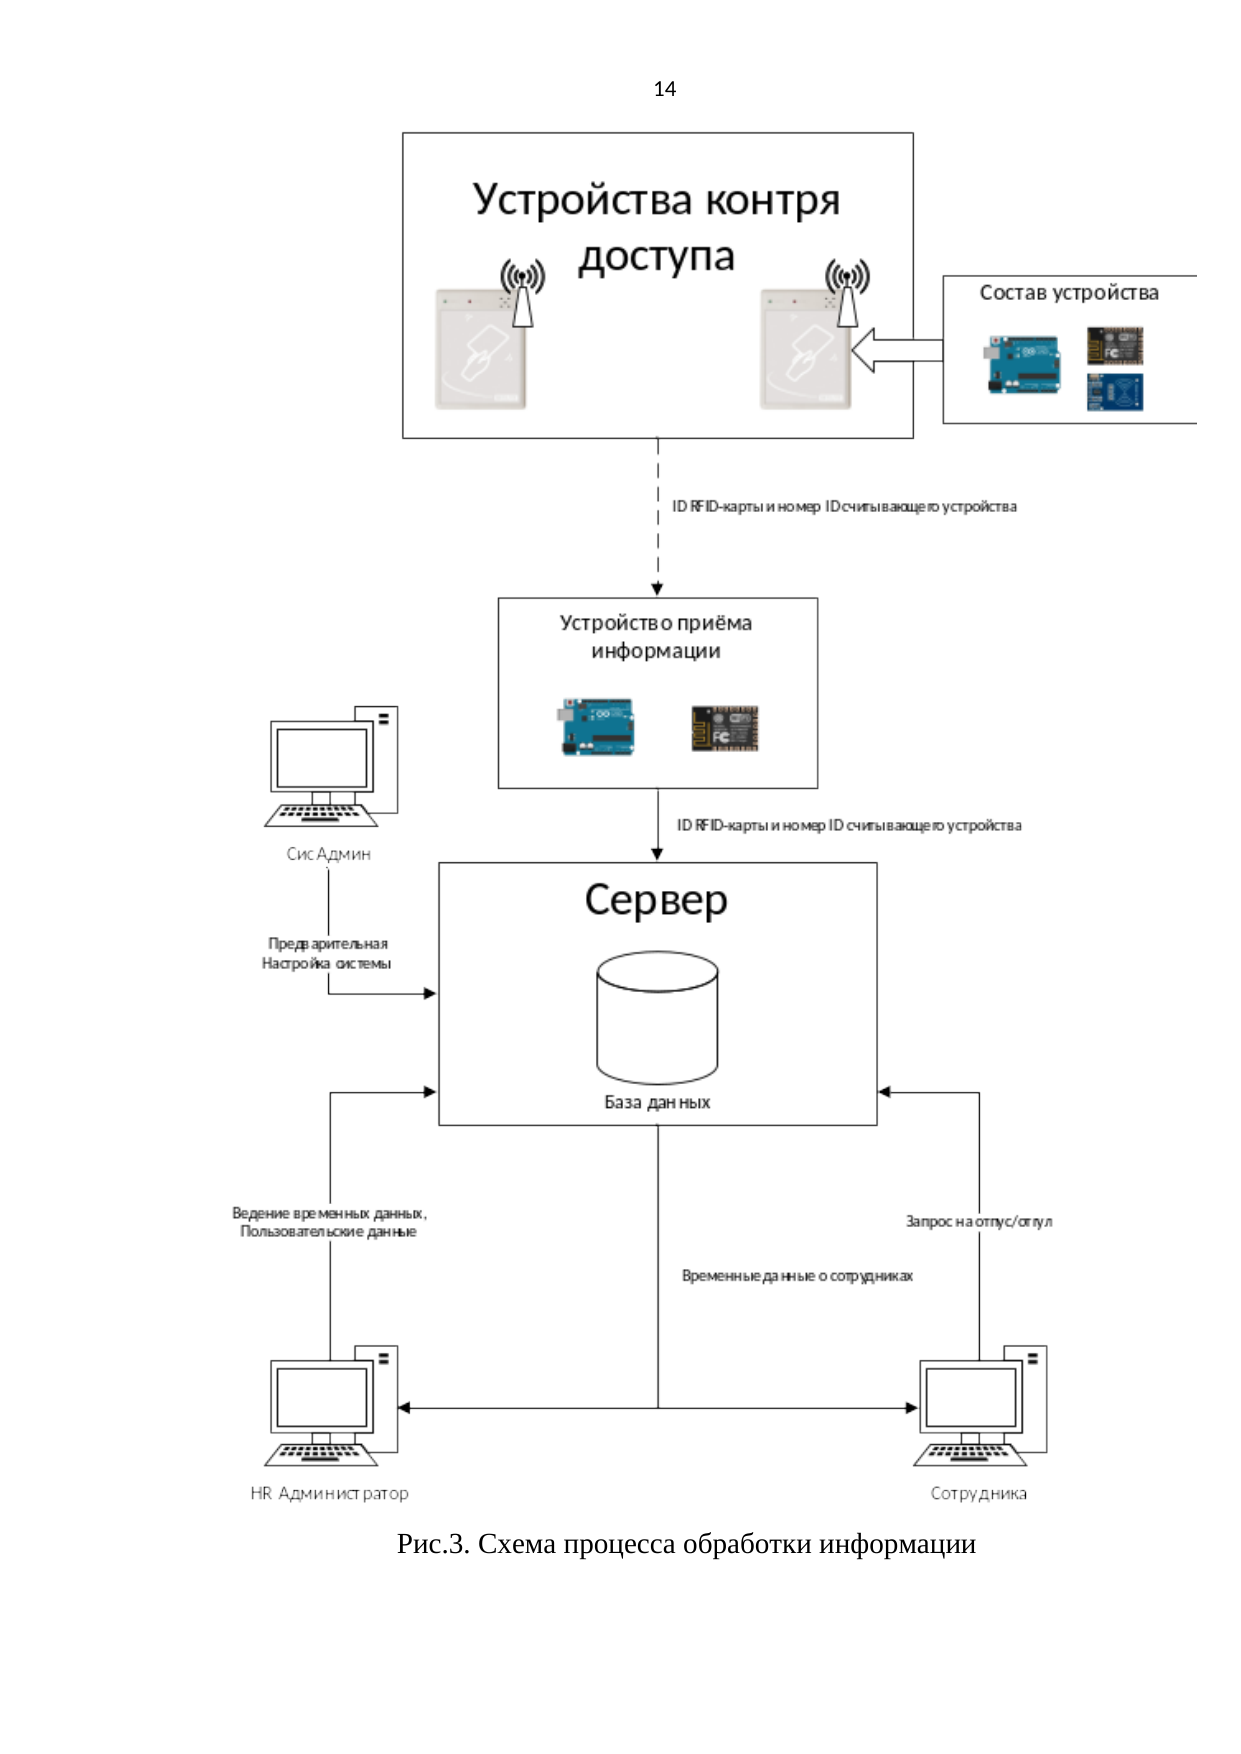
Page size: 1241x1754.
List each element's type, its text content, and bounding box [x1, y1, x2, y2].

text Рис.3. Схема процесса обработки информации [177, 1526, 1152, 1560]
